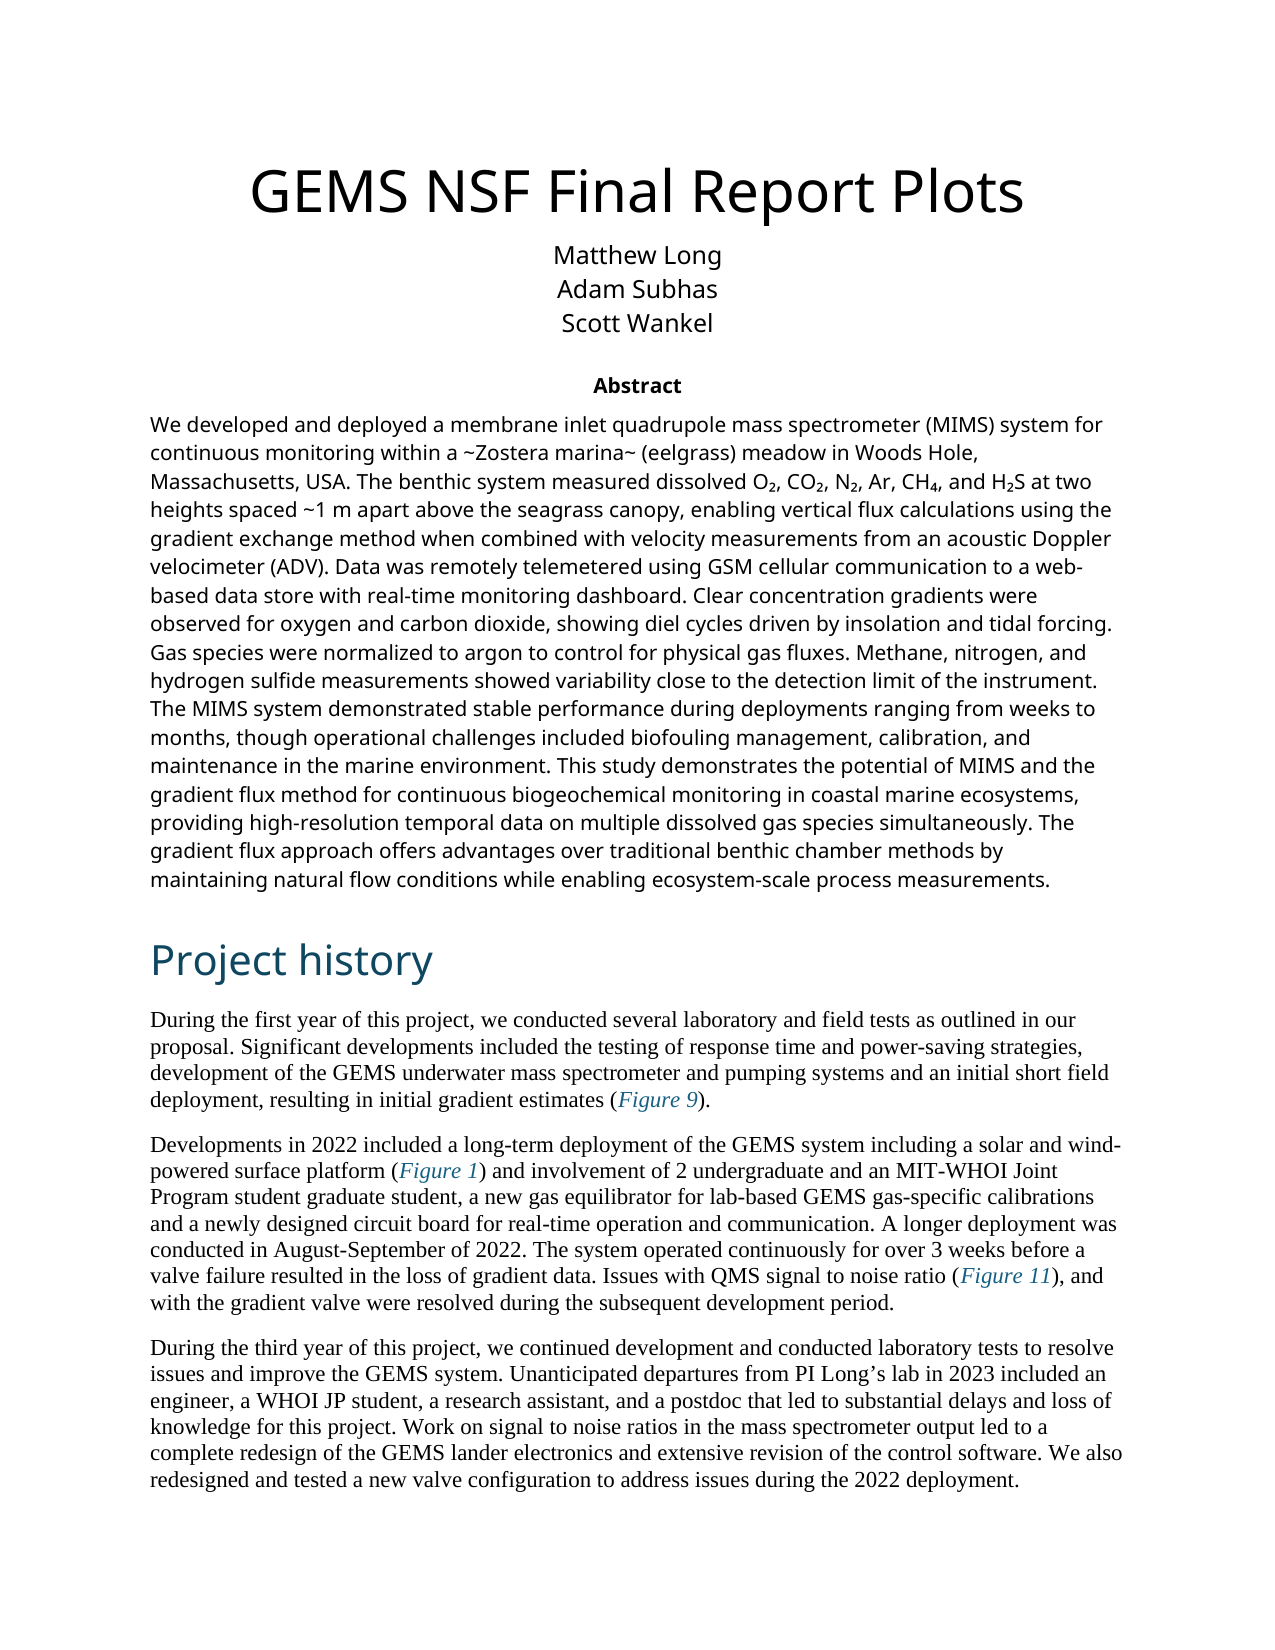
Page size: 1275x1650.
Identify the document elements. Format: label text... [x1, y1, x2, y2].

text Matthew Long [150, 238, 1125, 272]
title GEMS NSF Final Report Plots [150, 150, 1125, 229]
text Developments in 2022 included a long-term deployment of the GEMS system including a solar and wind-powered surface platform (Figure 1) and involvement of 2 undergraduate and an MIT-WHOI Joint Program student graduate student, a new gas equilibrator for lab-based GEMS gas-specific calibrations and a newly designed circuit board for real-time operation and communication. A longer deployment was conducted in August-September of 2022. The system operated continuously for over 3 weeks before a valve failure resulted in the loss of gradient data. Issues with QMS signal to noise ratio (Figure 11), and with the gradient valve were resolved during the subsequent development period. [150, 1131, 1125, 1315]
subtitle Project history [150, 931, 1125, 988]
text During the third year of this project, we continued development and conducted laboratory tests to resolve issues and improve the GEMS system. Unanticipated departures from PI Long’s lab in 2023 included an engineer, a WHOI JP student, a research assistant, and a postdoc that led to substantial delays and loss of knowledge for this project. Work on signal to noise ratios in the mass spectrometer output led to a complete redesign of the GEMS lander electronics and extensive revision of the control software. We also redesigned and tested a new valve configuration to address issues during the 2022 deployment. [150, 1334, 1125, 1492]
text During the first year of this project, we conducted several laboratory and field tests as outlined in our proposal. Significant developments included the testing of response time and power-saving strategies, development of the GEMS underwater mass spectrometer and pumping systems and an initial short field deployment, resulting in initial gradient estimates (Figure 9). [150, 1007, 1125, 1112]
text We developed and deployed a membrane inlet quadrupole mass spectrometer (MIMS) system for continuous monitoring within a ~Zostera marina~ (eelgrass) meadow in Woods Hole, Massachusetts, USA. The benthic system measured dissolved O₂, CO₂, N₂, Ar, CH₄, and H₂S at two heights spaced ~1 m apart above the seagrass canopy, enabling vertical flux calculations using the gradient exchange method when combined with velocity measurements from an acoustic Doppler velocimeter (ADV). Data was remotely telemetered using GSM cellular communication to a web-based data store with real-time monitoring dashboard. Clear concentration gradients were observed for oxygen and carbon dioxide, showing diel cycles driven by insolation and tidal forcing. Gas species were normalized to argon to control for physical gas fluxes. Methane, nitrogen, and hydrogen sulfide measurements showed variability close to the detection limit of the instrument. The MIMS system demonstrated stable performance during deployments ranging from weeks to months, though operational challenges included biofouling management, calibration, and maintenance in the marine environment. This study demonstrates the potential of MIMS and the gradient flux method for continuous biogeochemical monitoring in coastal marine ecosystems, providing high-resolution temporal data on multiple dissolved gas species simultaneously. The gradient flux approach offers advantages over traditional benthic chamber methods by maintaining natural flow conditions while enabling ecosystem-scale process measurements. [150, 410, 1125, 893]
text Adam Subhas [150, 272, 1125, 306]
text Scott Wankel [150, 306, 1125, 340]
title Abstract [150, 371, 1125, 400]
